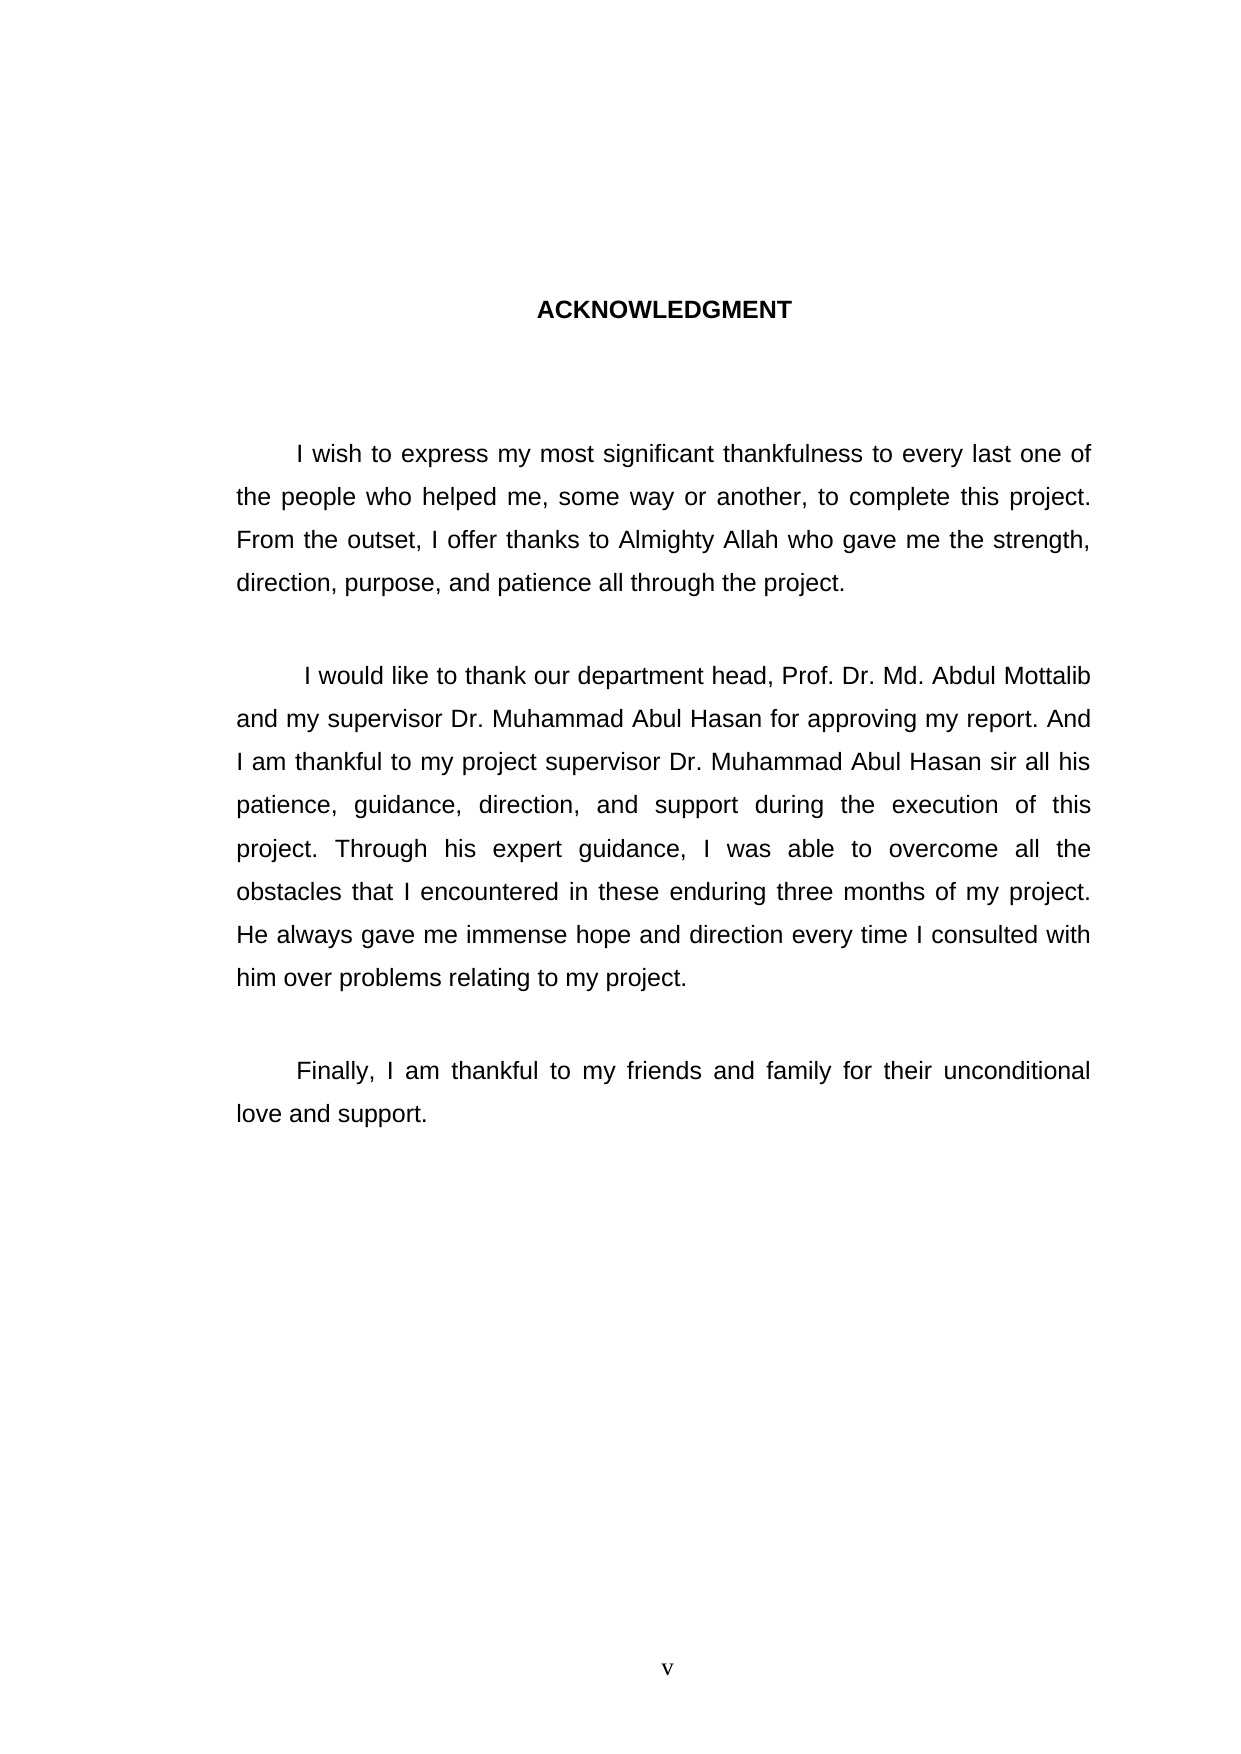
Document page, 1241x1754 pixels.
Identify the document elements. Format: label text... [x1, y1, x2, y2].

subtitle ACKNOWLEDGMENT [236, 295, 1092, 324]
text I would like to thank our department head, Prof. Dr. Md. Abdul Mottalib and my supervisor Dr. Muhammad Abul Hasan for approving my report. And I am thankful to my project supervisor Dr. Muhammad Abul Hasan sir all his patience, guidance, direction, and support during the execution of this project. Through his expert guidance, I was able to overcome all the obstacles that I encountered in these enduring three months of my project. He always gave me immense hope and direction every time I consulted with him over problems relating to my project. [236, 661, 1092, 992]
text I wish to express my most significant thankfulness to every last one of the people who helped me, some way or another, to complete this project. From the outset, I offer thanks to Almighty Allah who gave me the strength, direction, purpose, and patience all through the project. [236, 438, 1092, 597]
text Finally, I am thankful to my friends and family for their unconditional love and support. [236, 1056, 1092, 1128]
